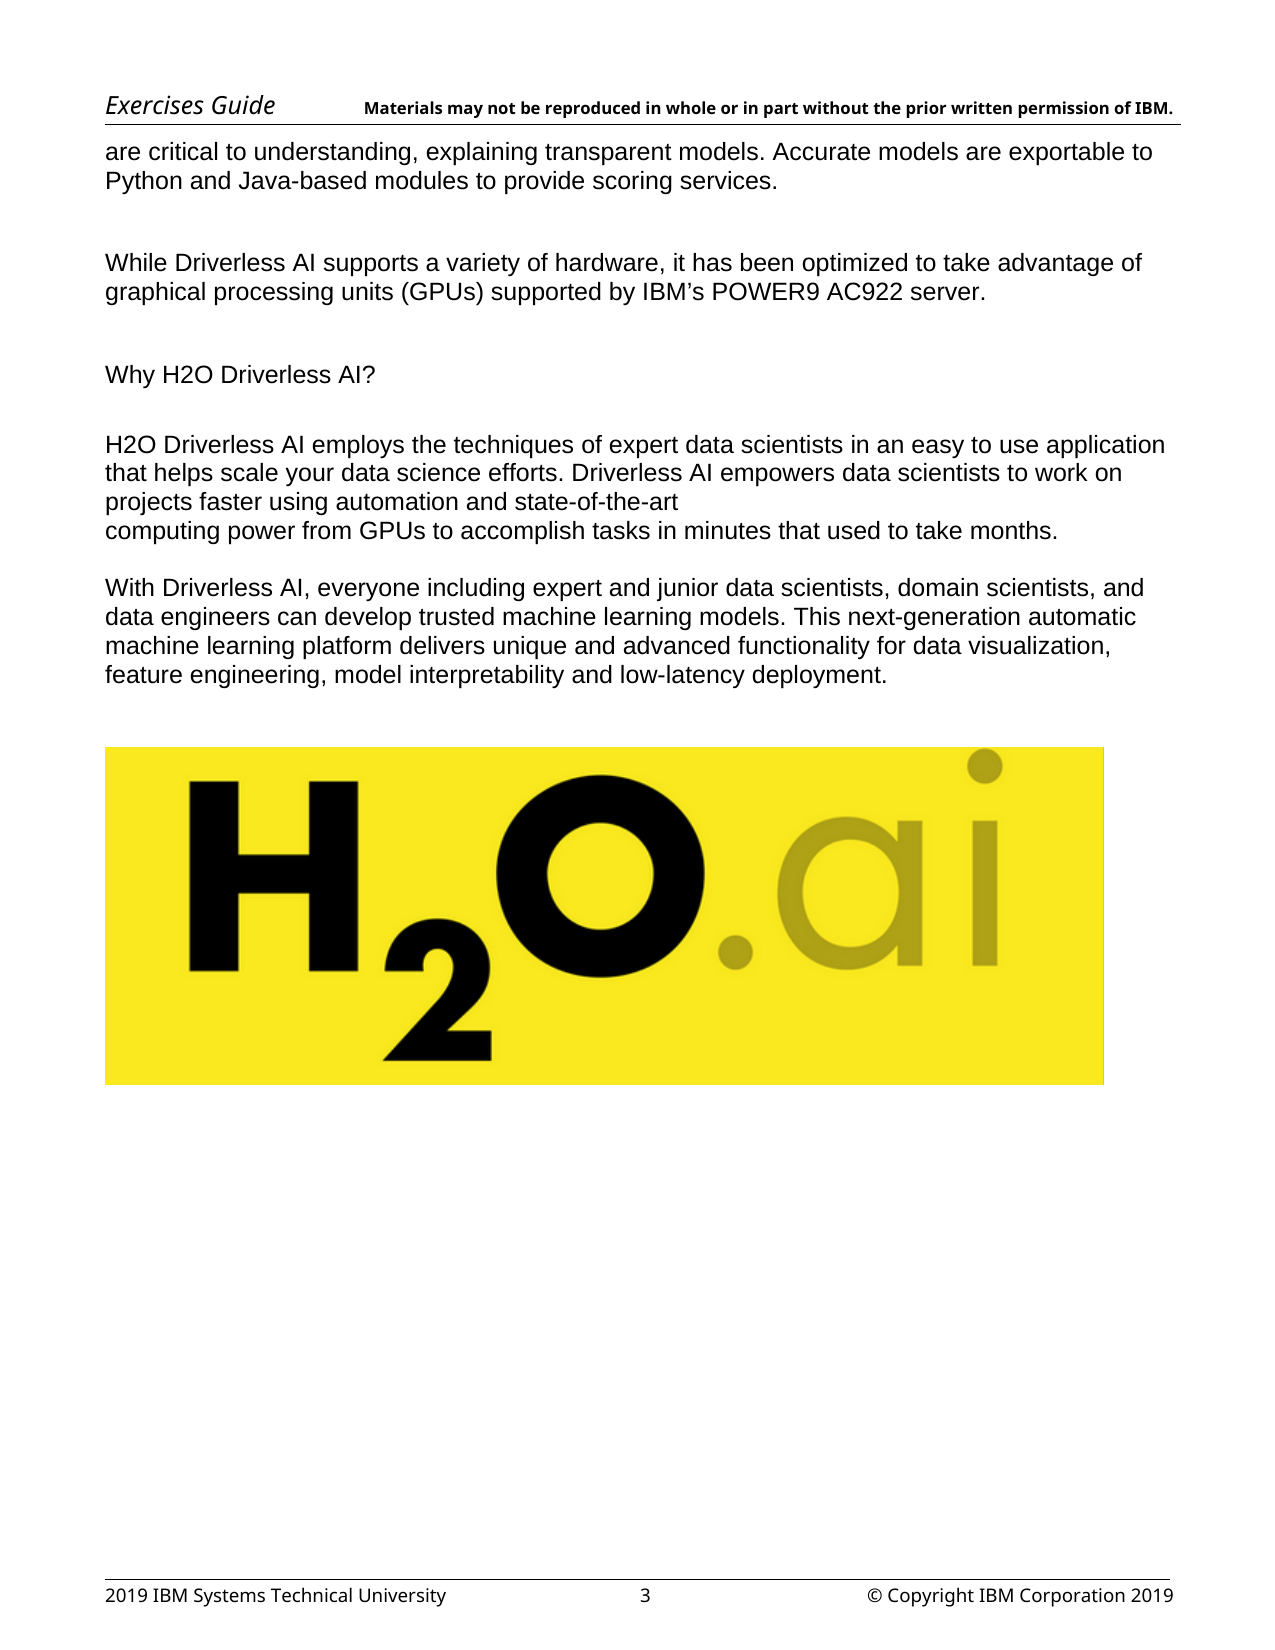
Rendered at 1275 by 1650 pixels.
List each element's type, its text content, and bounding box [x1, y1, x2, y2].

text With Driverless AI, everyone including expert and junior data scientists, domain scientists, and data engineers can develop trusted machine learning models. This next-generation automatic machine learning platform delivers unique and advanced functionality for data visualization, feature engineering, model interpretability and low-latency deployment. [105, 573, 1170, 688]
text Why H2O Driverless AI? [105, 360, 1170, 388]
picture [105, 747, 1105, 1085]
text H2O Driverless AI employs the techniques of expert data scientists in an easy to use application that helps scale your data science efforts. Driverless AI empowers data scientists to work on projects faster using automation and state-of-the-art computing power from GPUs to accomplish tasks in minutes that used to take months. [105, 430, 1170, 545]
text While Driverless AI supports a variety of hardware, it has been optimized to take advantage of graphical processing units (GPUs) supported by IBM’s POWER9 AC922 server. [105, 248, 1170, 306]
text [105, 137, 1170, 195]
